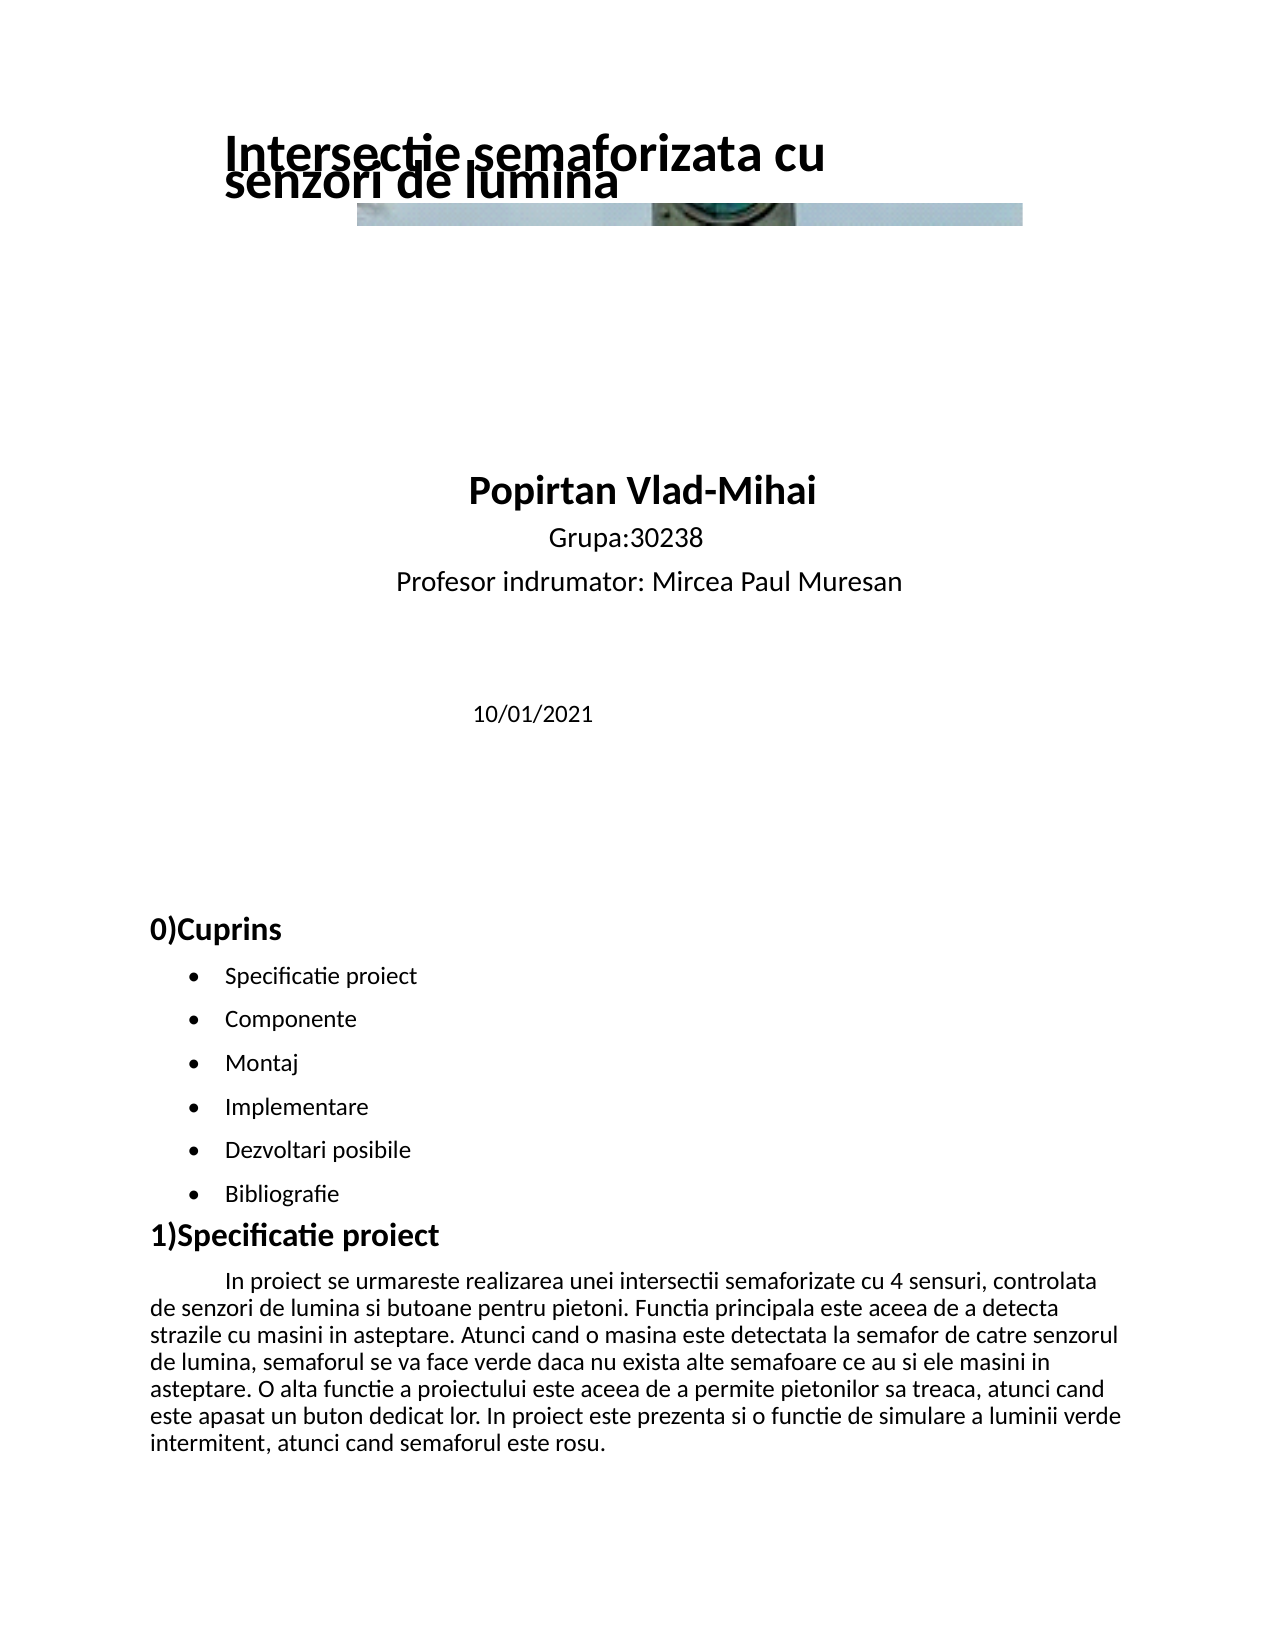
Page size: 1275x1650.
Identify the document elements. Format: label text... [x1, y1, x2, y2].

list Montaj [187, 1050, 1125, 1077]
text Grupa:30238 [450, 526, 1125, 553]
list Componente [187, 1006, 1125, 1033]
text Profesor indrumator: Mircea Paul Muresan [225, 570, 1125, 597]
text 0)Cuprins [150, 919, 1125, 946]
list Bibliografie [187, 1181, 1125, 1208]
text Intersectie semaforizata cu senzori de lumina [150, 150, 1125, 204]
list Implementare [187, 1093, 1125, 1121]
text In proiect se urmareste realizarea unei intersectii semaforizate cu 4 sensuri, controlata de senzori de lumina si butoane pentru pietoni. Functia principala este aceea de a detecta strazile cu masini in asteptare. Atunci cand o masina este detectata la semafor de catre senzorul de lumina, semaforul se va face verde daca nu exista alte semafoare ce au si ele masini in asteptare. O alta functie a proiectului este aceea de a permite pietonilor sa treaca, atunci cand este apasat un buton dedicat lor. In proiect este prezenta si o functie de simulare a luminii verde intermitent, atunci cand semaforul este rosu. [150, 1268, 1125, 1457]
text 1)Specificatie proiect [171, 1224, 1125, 1251]
text Popirtan Vlad-Mihai [450, 482, 1125, 509]
list Dezvoltari posibile [187, 1137, 1125, 1164]
list Specificatie proiect [187, 963, 1125, 989]
text 10/01/2021 [450, 701, 1125, 728]
